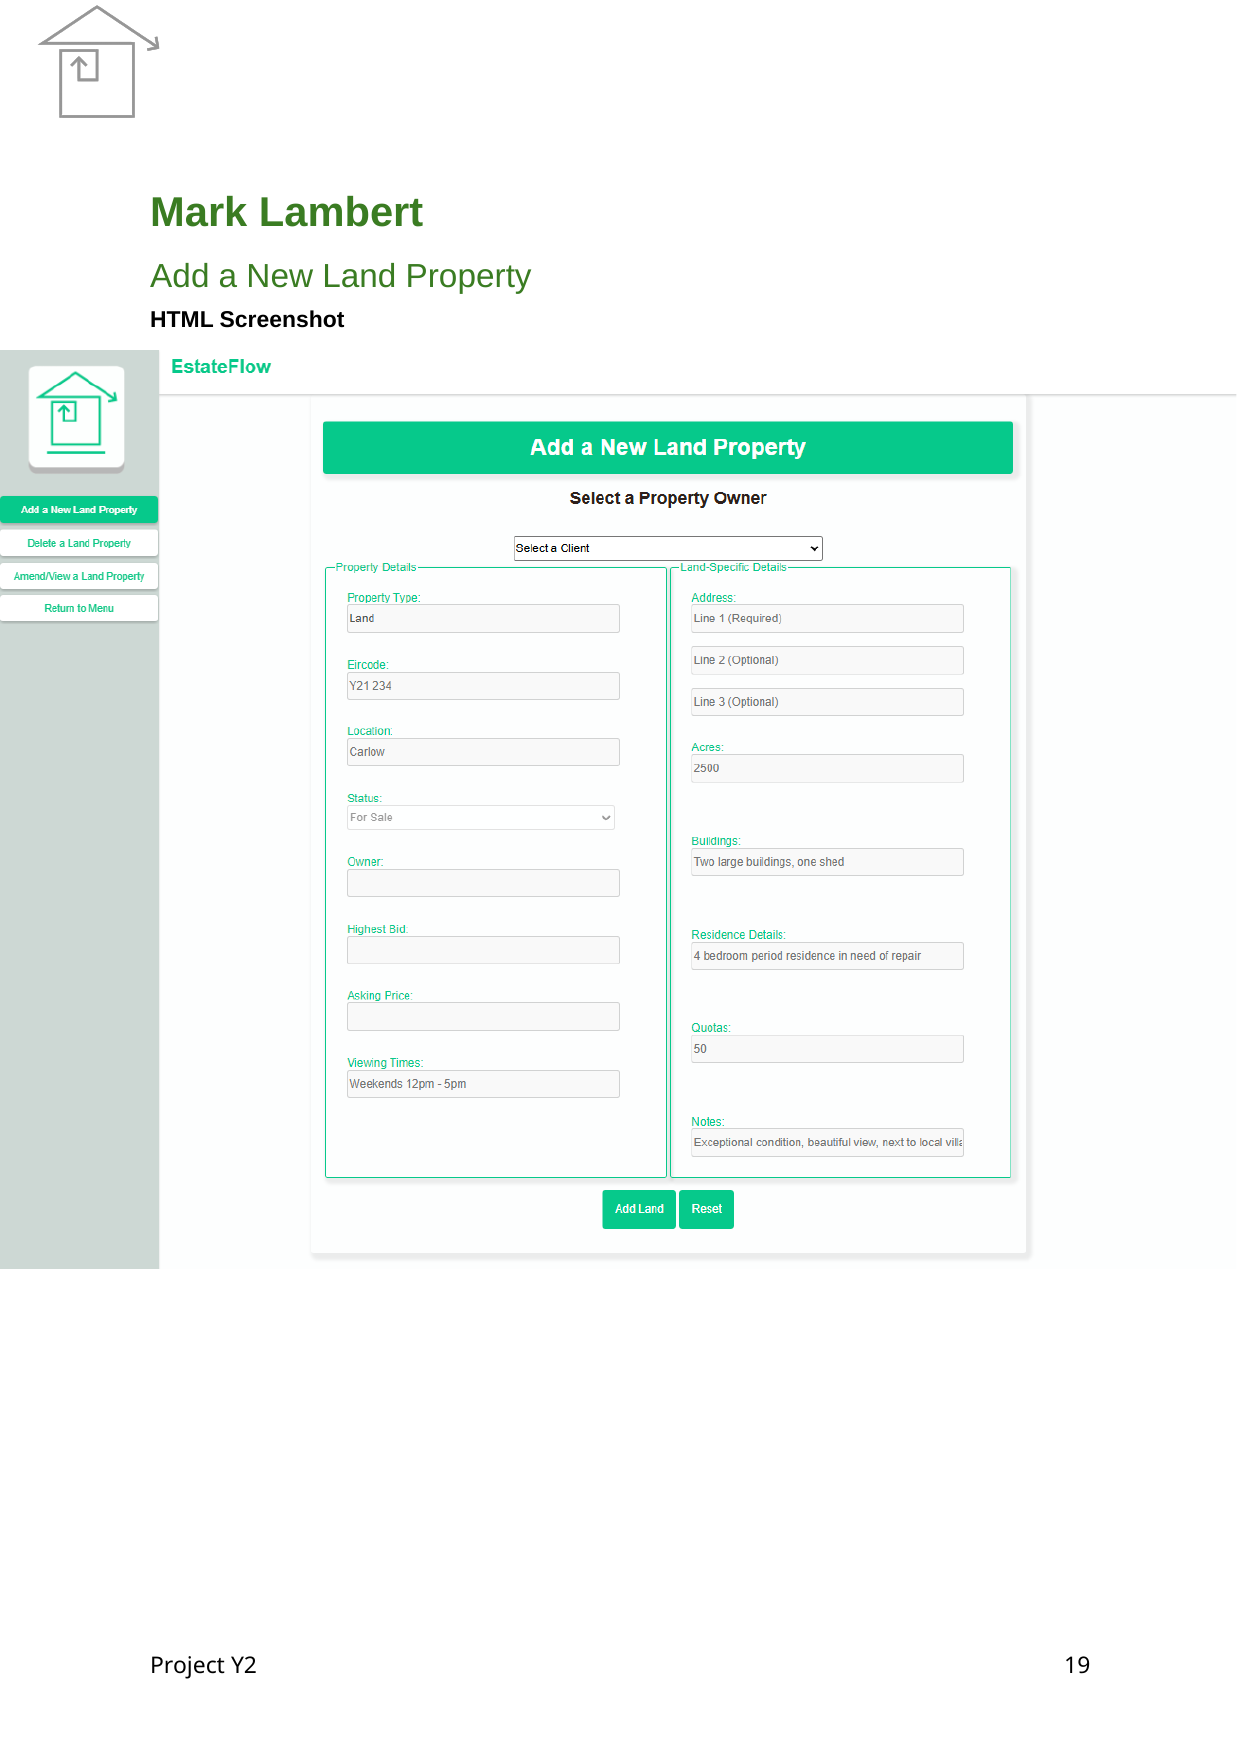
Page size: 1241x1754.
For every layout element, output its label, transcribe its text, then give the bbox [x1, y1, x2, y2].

text HTML Screenshot [150, 306, 1090, 332]
subtitle Mark Lambert [150, 187, 1090, 235]
subtitle Add a New Land Property [150, 256, 1090, 294]
picture [0, 350, 1236, 1270]
picture [31, 0, 160, 122]
